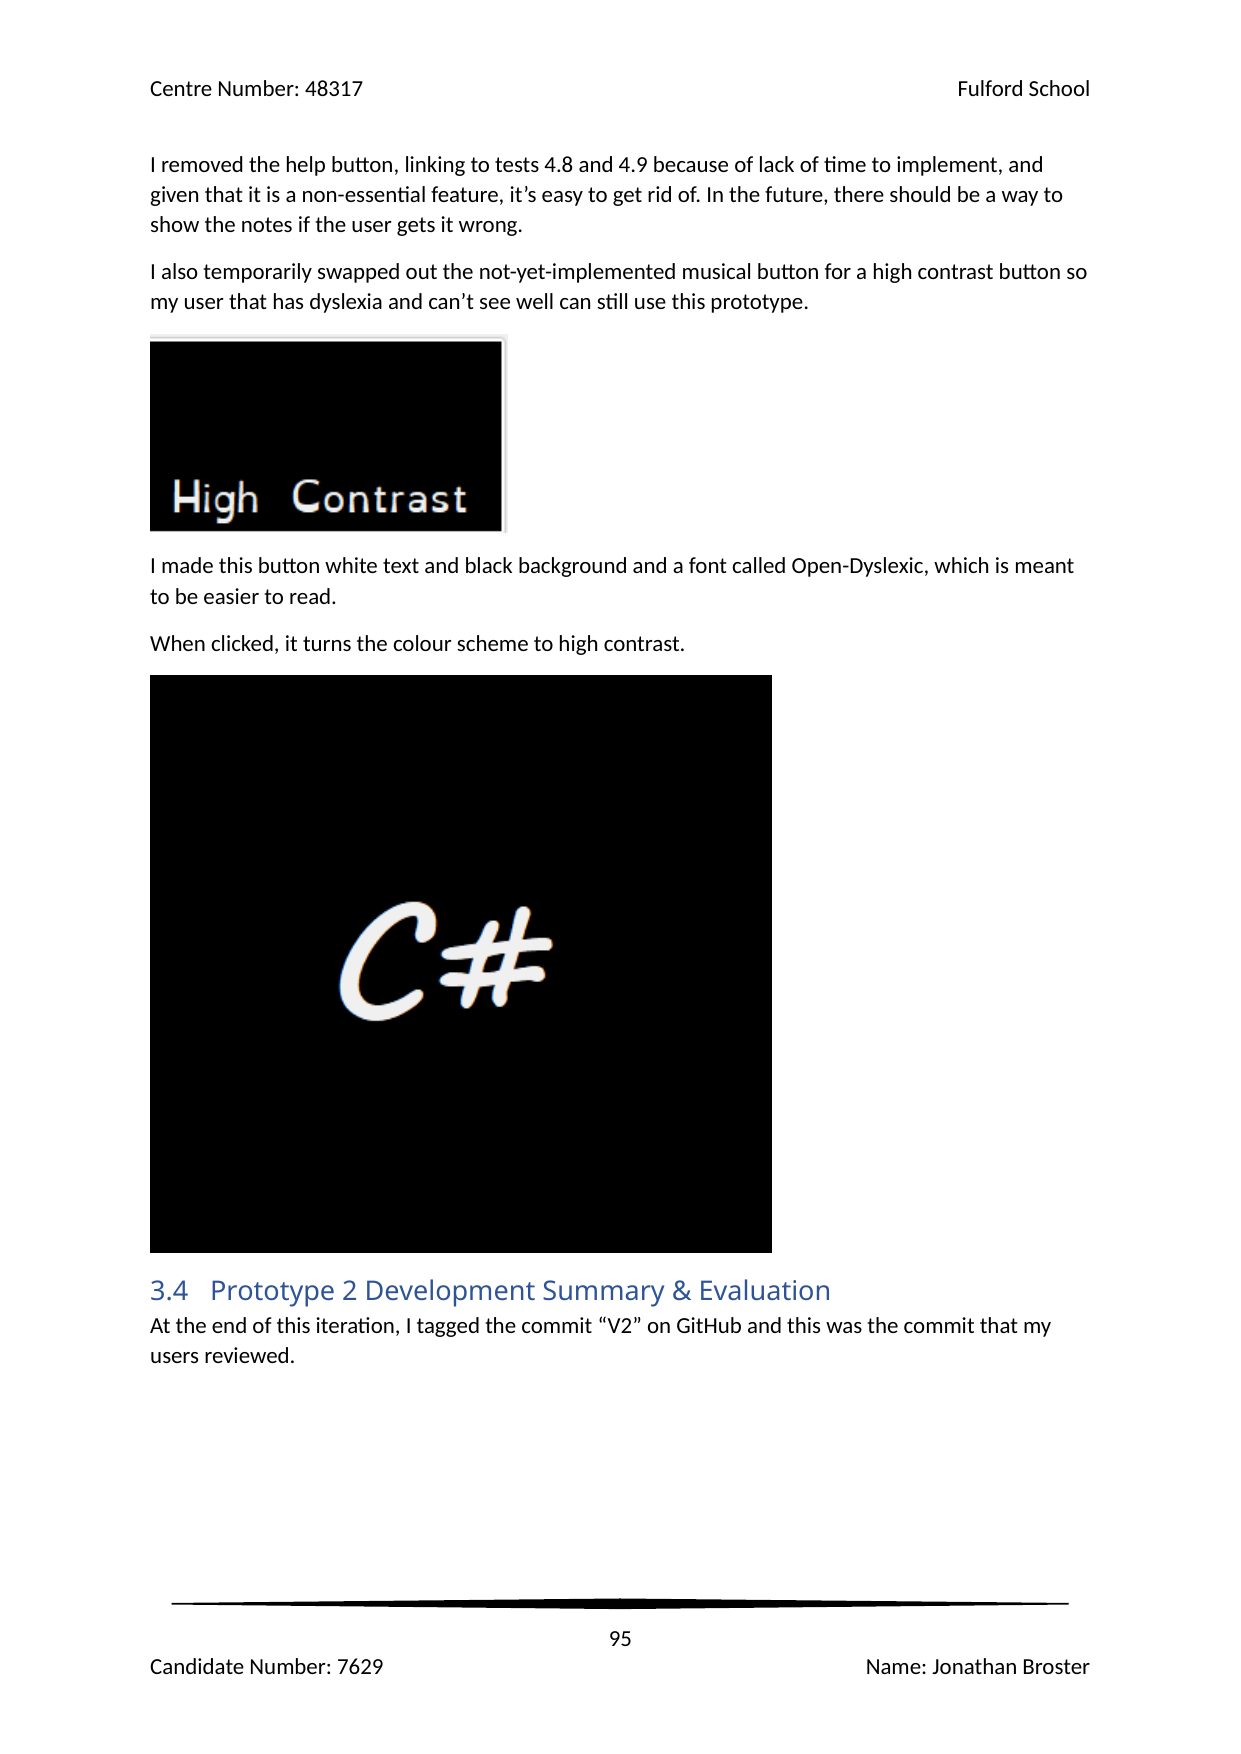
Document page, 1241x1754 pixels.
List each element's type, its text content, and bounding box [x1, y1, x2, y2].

picture [150, 675, 772, 1253]
subtitle Prototype 2 Development Summary & Evaluation [150, 1271, 1090, 1308]
text At the end of this iteration, I tagged the commit “V2” on GitHub and this was the commit that my users reviewed. [150, 1311, 1090, 1369]
text I also temporarily swapped out the not-yet-implemented musical button for a high contrast button so my user that has dyslexia and can’t see well can still use this prototype. [150, 257, 1090, 316]
text I made this button white text and black background and a font called Open-Dyslexic, which is meant to be easier to read. [150, 552, 1090, 610]
text I removed the help button, linking to tests 4.8 and 4.9 because of lack of time to implement, and given that it is a non-essential feature, it’s easy to get rid of. In the future, there should be a way to show the notes if the user gets it wrong. [150, 150, 1090, 238]
picture [150, 334, 508, 533]
text When clicked, it turns the colour scheme to high contrast. [150, 629, 1090, 657]
